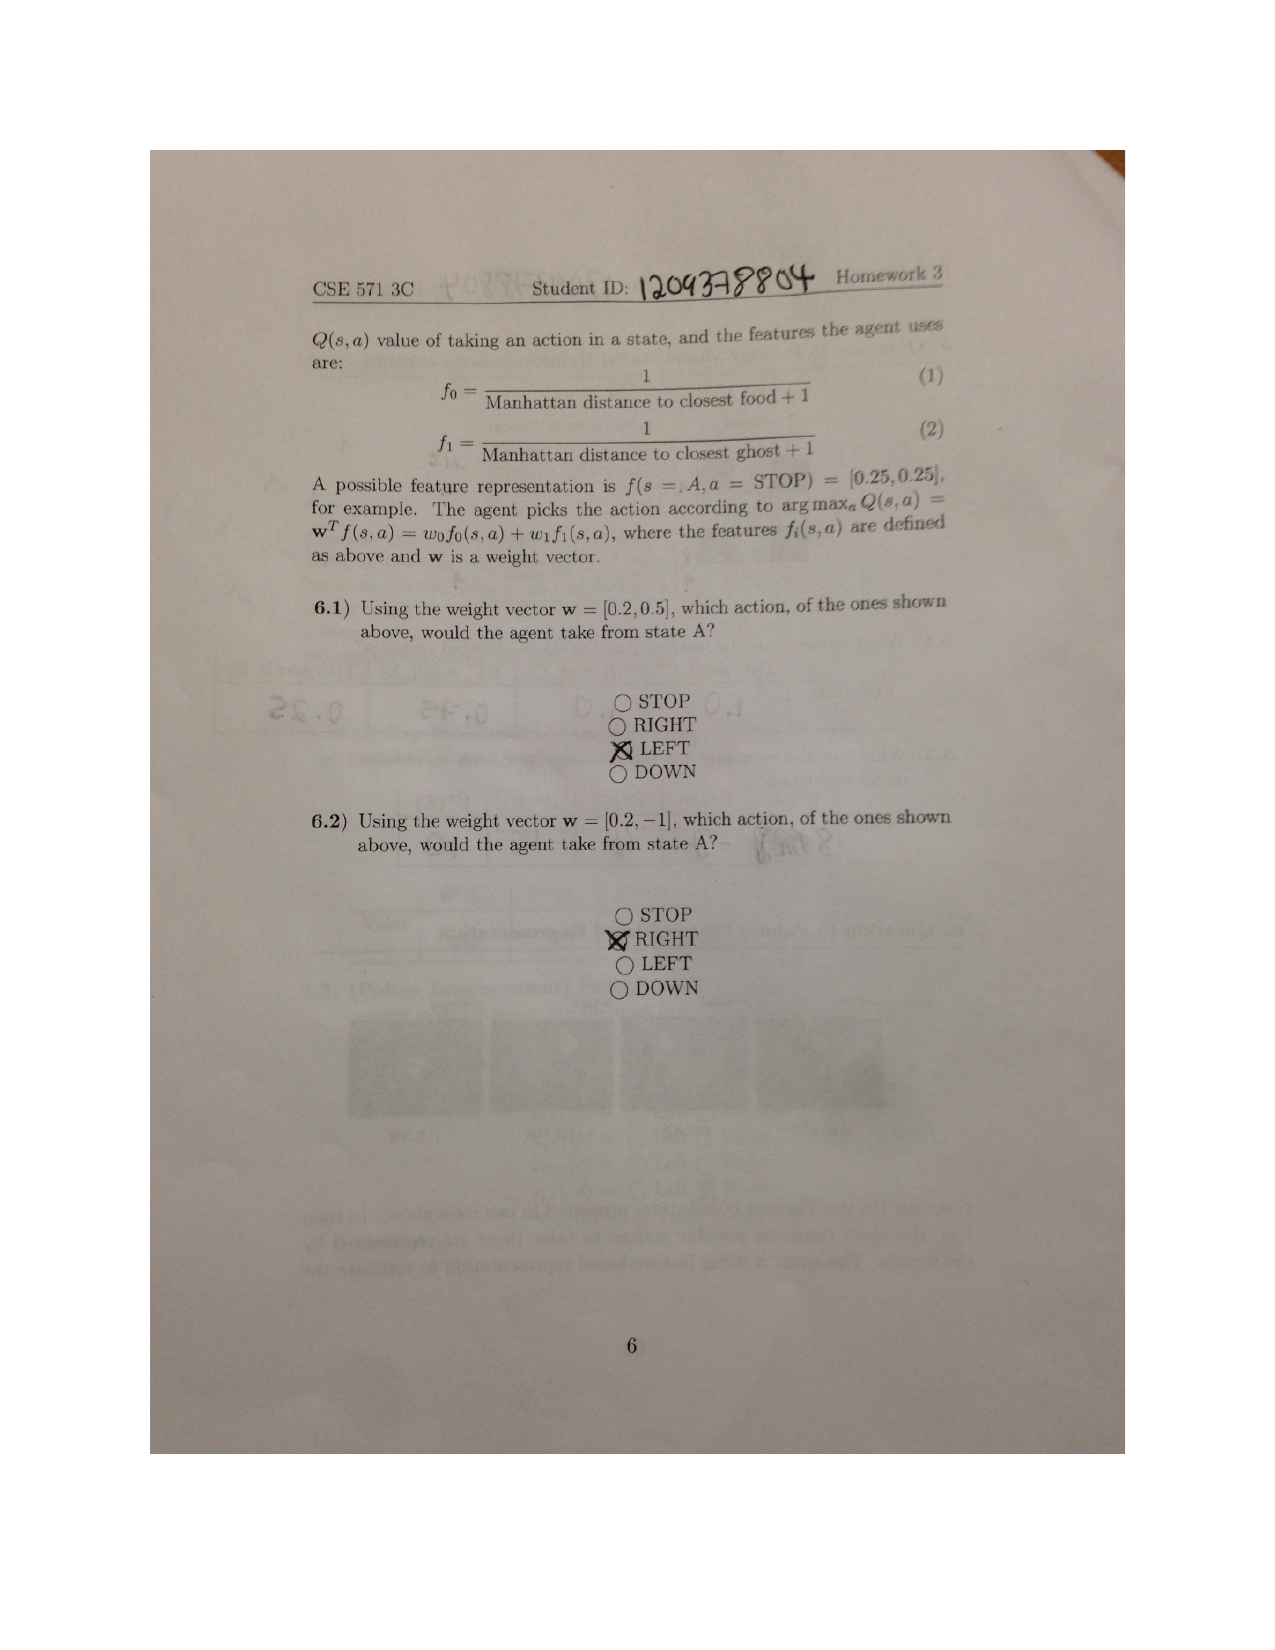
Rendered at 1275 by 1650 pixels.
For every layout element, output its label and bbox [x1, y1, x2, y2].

picture [150, 150, 1125, 1454]
